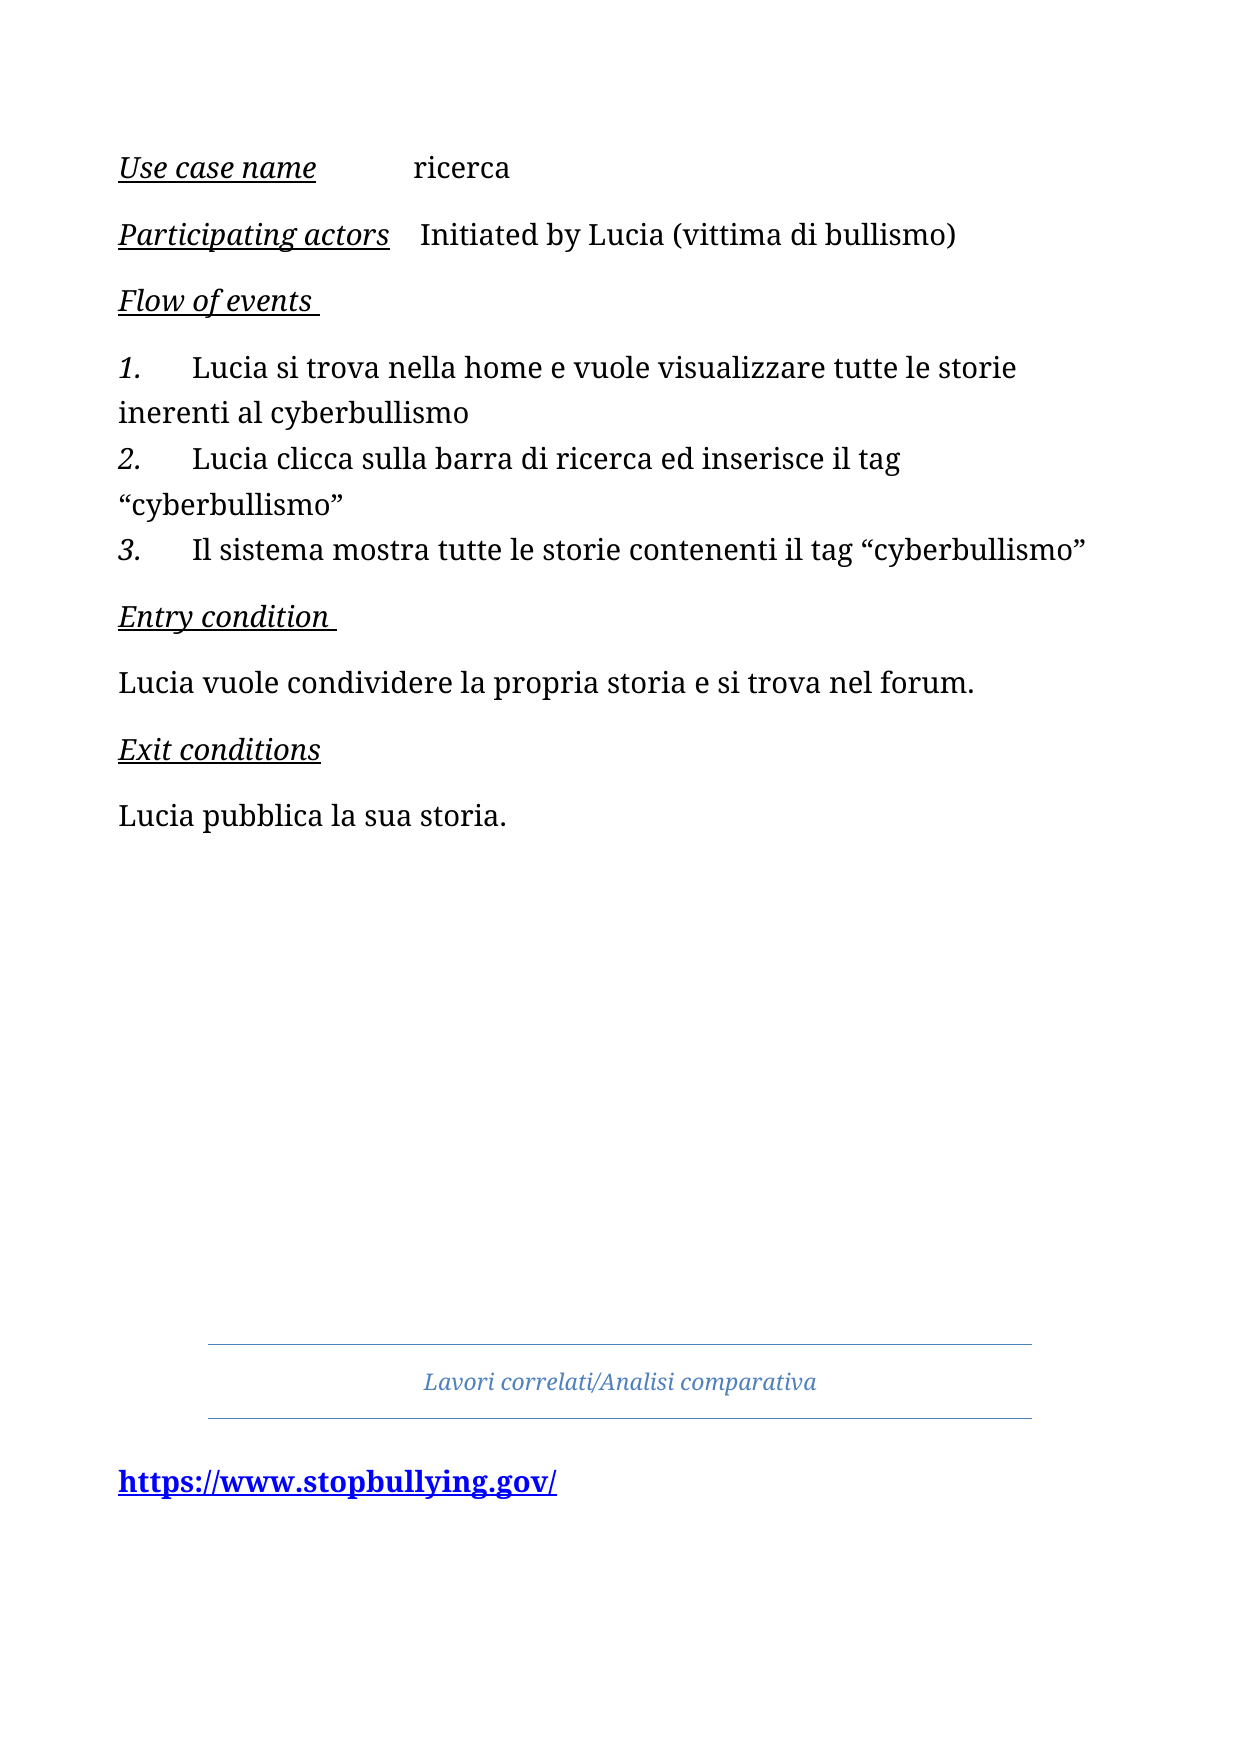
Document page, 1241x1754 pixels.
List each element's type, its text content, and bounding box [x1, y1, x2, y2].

text Lucia pubblica la sua storia. [118, 795, 1122, 835]
text Use case name ricerca [118, 148, 1122, 187]
text Entry condition [118, 596, 1169, 636]
text Participating actors Initiated by Lucia (vittima di bullismo) [118, 214, 1122, 254]
list Il sistema mostra tutte le storie contenenti il tag “cyberbullismo” [118, 529, 1122, 569]
text Lavori correlati/Analisi comparativa [208, 1345, 1032, 1418]
text Lucia vuole condividere la propria storia e si trova nel forum. [118, 662, 1122, 702]
text Exit conditions [118, 729, 1122, 768]
list Lucia si trova nella home e vuole visualizzare tutte le storie inerenti al cyberbullismo [118, 347, 1122, 432]
text Flow of events [118, 281, 1122, 320]
list Lucia clicca sulla barra di ricerca ed inserisce il tag “cyberbullismo” [118, 438, 1122, 523]
text https://www.stopbullying.gov/ [118, 1461, 1122, 1501]
